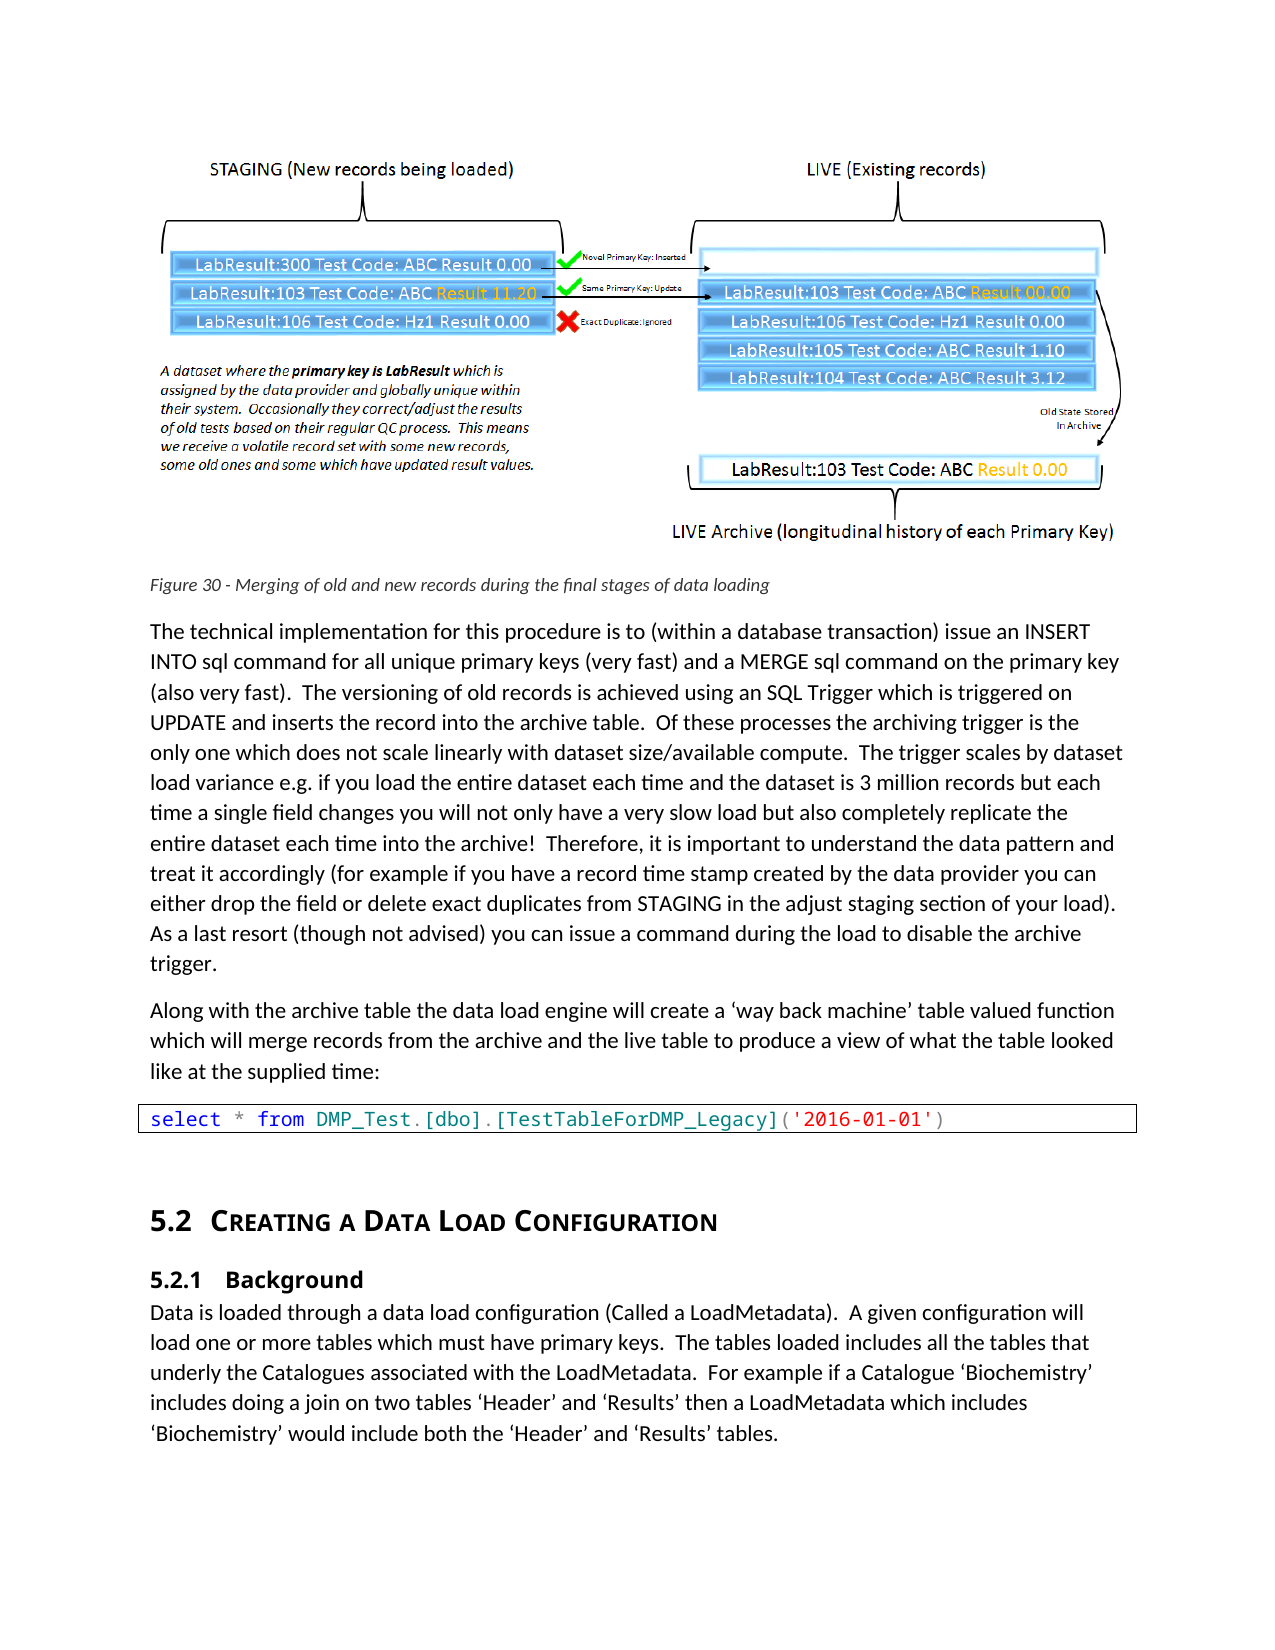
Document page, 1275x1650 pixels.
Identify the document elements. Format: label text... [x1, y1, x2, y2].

text Data is loaded through a data load configuration (Called a LoadMetadata). A given configuration will load one or more tables which must have primary keys. The tables loaded includes all the tables that underly the Catalogues associated with the LoadMetadata. For example if a Catalogue ‘Biochemistry’ includes doing a join on two tables ‘Header’ and ‘Results’ then a LoadMetadata which includes ‘Biochemistry’ would include both the ‘Header’ and ‘Results’ tables. [150, 1298, 1125, 1447]
text Figure 30 - Merging of old and new records during the final stages of data loading [150, 573, 1125, 596]
table_header select * from DMP_Test.[dbo].[TestTableForDMP_Legacy]('2016-01-01') [139, 1105, 1136, 1132]
text Along with the archive table the data load engine will create a ‘way back machine’ table valued function which will merge records from the archive and the live table to produce a view of what the table looked like at the supplied time: [150, 996, 1125, 1085]
picture [150, 150, 1125, 555]
subtitle Background [150, 1264, 1125, 1295]
subtitle Creating a Data Load Configuration [150, 1201, 1125, 1240]
text The technical implementation for this procedure is to (within a database transaction) issue an INSERT INTO sql command for all unique primary keys (very fast) and a MERGE sql command on the primary key (also very fast). The versioning of old records is achieved using an SQL Trigger which is triggered on UPDATE and inserts the record into the archive table. Of these processes the archiving trigger is the only one which does not scale linearly with dataset size/available compute. The trigger scales by dataset load variance e.g. if you load the entire dataset each time and the dataset is 3 million records but each time a single field changes you will not only have a very slow load but also completely replicate the entire dataset each time into the archive! Therefore, it is important to understand the data pattern and treat it accordingly (for example if you have a record time stamp created by the data provider you can either drop the field or delete exact duplicates from STAGING in the adjust staging section of your load). As a last resort (though not advised) you can issue a command during the load to disable the archive trigger. [150, 617, 1125, 978]
